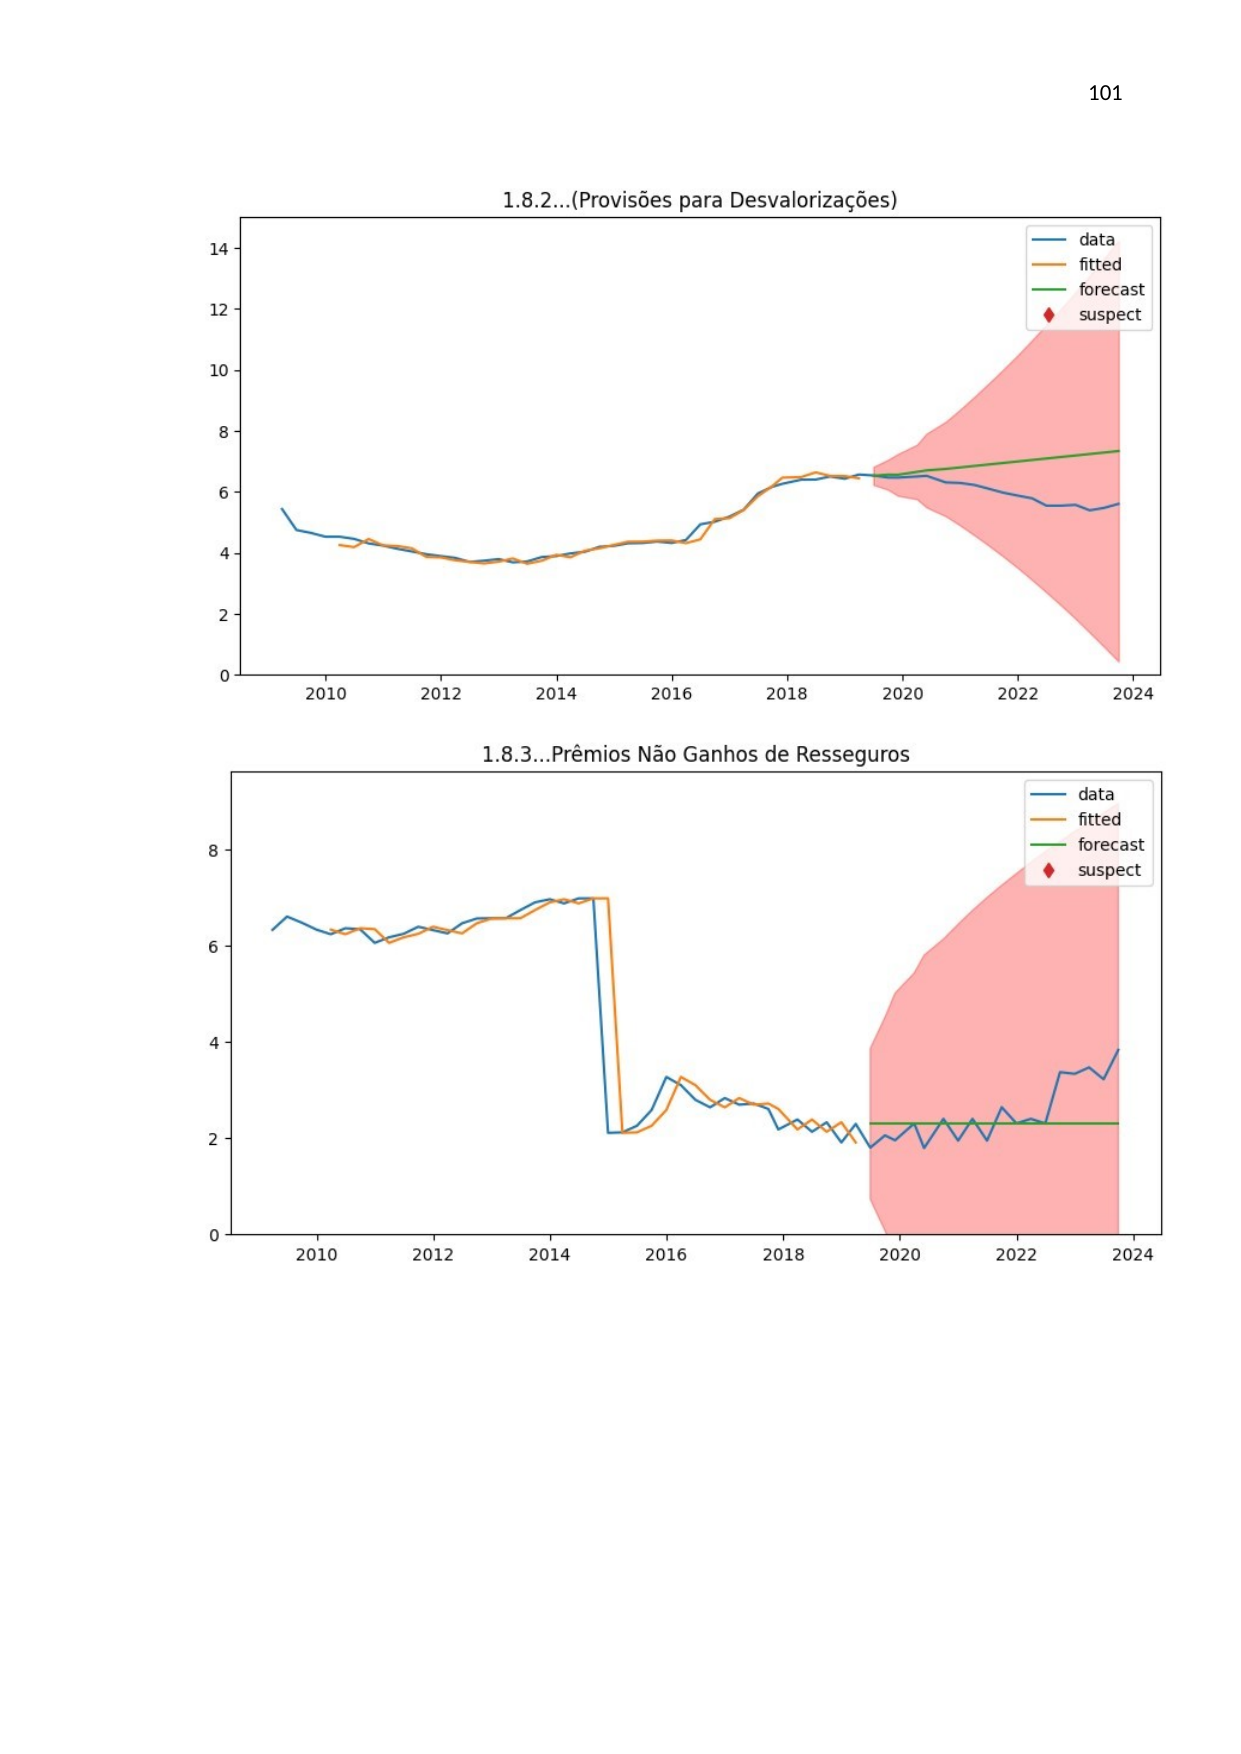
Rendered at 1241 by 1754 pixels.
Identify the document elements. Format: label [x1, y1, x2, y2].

picture [196, 733, 1172, 1275]
picture [196, 179, 1172, 715]
